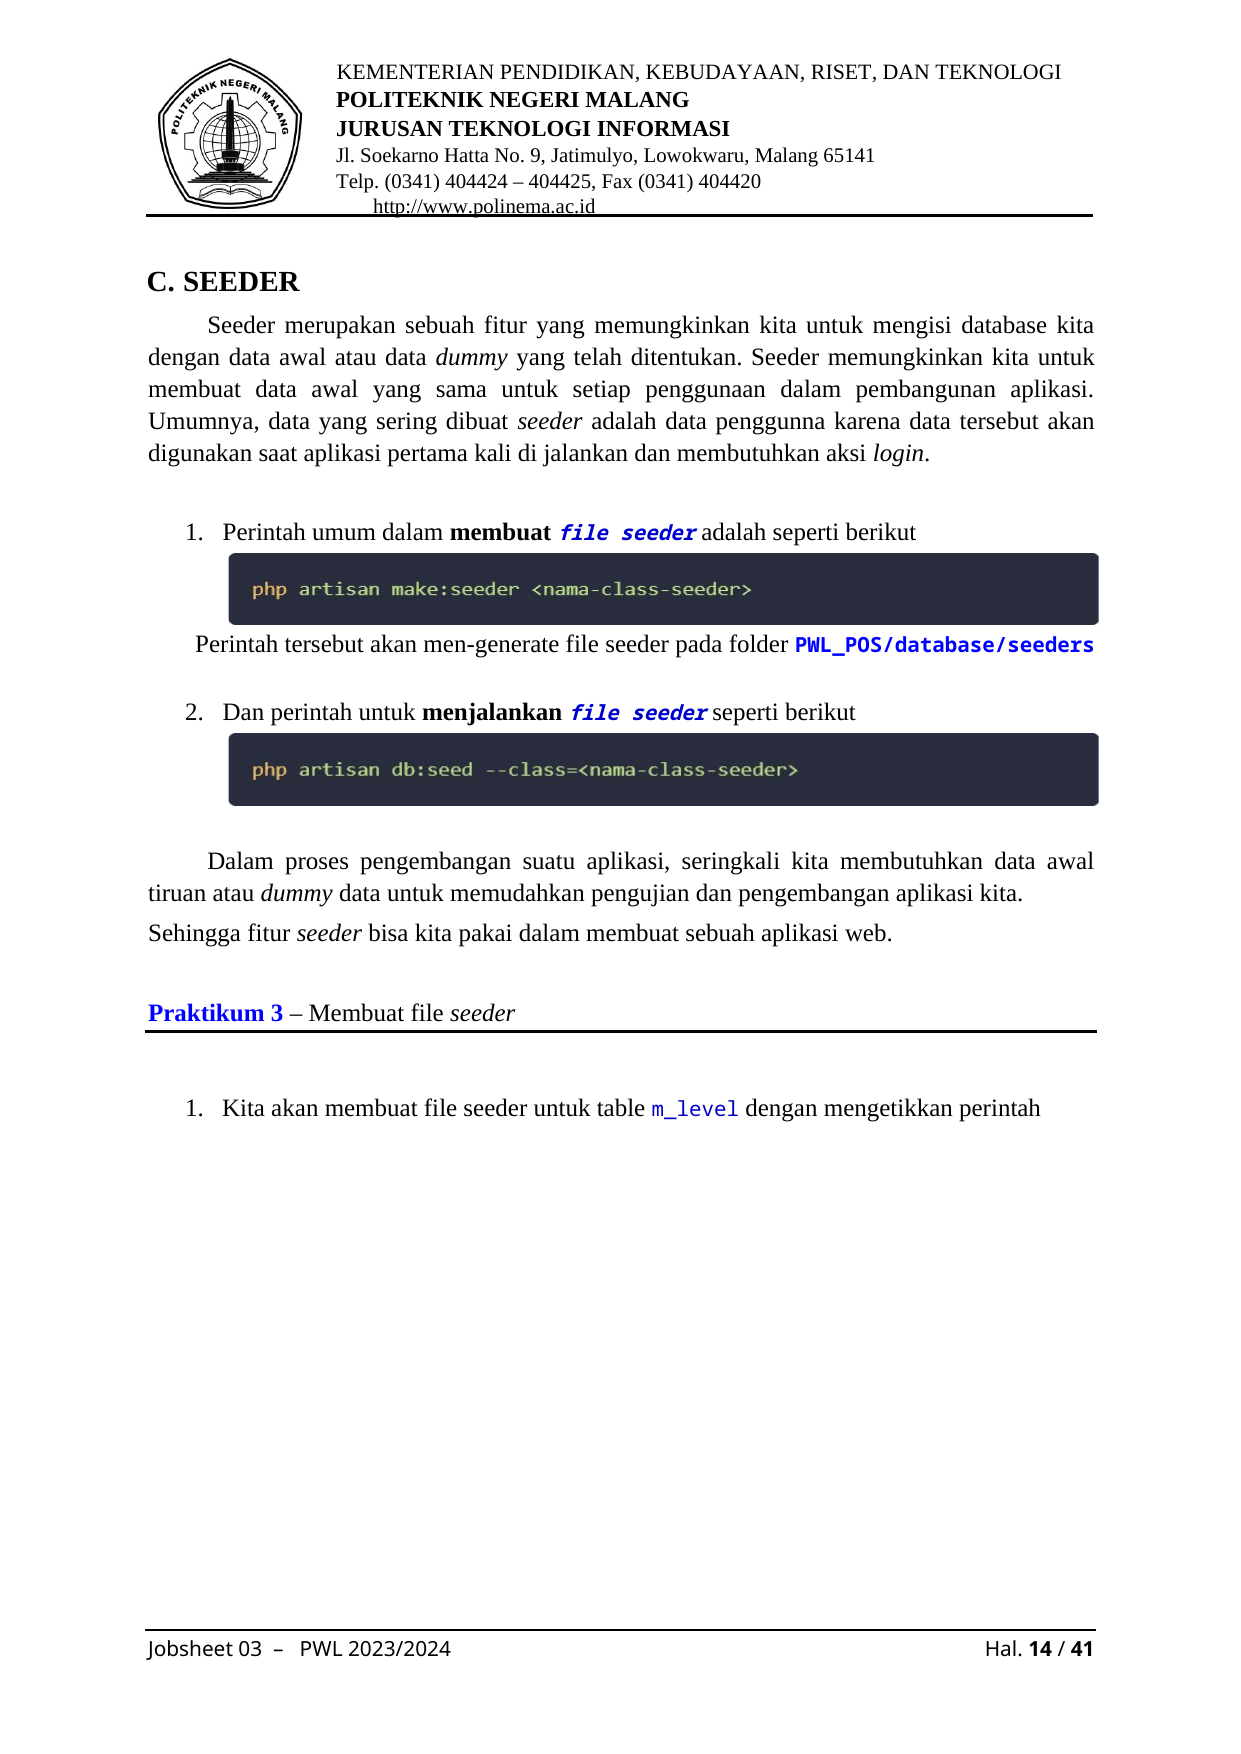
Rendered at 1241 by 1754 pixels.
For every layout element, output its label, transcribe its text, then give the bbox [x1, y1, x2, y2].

list Perintah umum dalam membuat file seeder adalah seperti berikut [185, 517, 1095, 547]
list Kita akan membuat file seeder untuk table m_level dengan mengetikkan perintah [185, 1093, 1095, 1122]
picture [228, 553, 1099, 625]
list Dan perintah untuk menjalankan file seeder seperti berikut [185, 697, 1095, 727]
text Sehingga fitur seeder bisa kita pakai dalam membuat sebuah aplikasi web. [148, 918, 1095, 947]
text Perintah tersebut akan men-generate file seeder pada folder PWL_POS/database/seeders [148, 629, 1094, 658]
text Praktikum 3 – Membuat file seeder [148, 998, 1095, 1027]
text Seeder merupakan sebuah fitur yang memungkinkan kita untuk mengisi database kita dengan data awal atau data dummy yang telah ditentukan. Seeder memungkinkan kita untuk membuat data awal yang sama untuk setiap penggunaan dalam pembangunan aplikasi. Umumnya, data yang sering dibuat seeder adalah data penggunna karena data tersebut akan digunakan saat aplikasi pertama kali di jalankan dan membutuhkan aksi login. [148, 311, 1095, 467]
picture [228, 733, 1099, 806]
picture [158, 58, 304, 209]
text Dalam proses pengembangan suatu aplikasi, seringkali kita membutuhkan data awal tiruan atau dummy data untuk memudahkan pengujian dan pengembangan aplikasi kita. [148, 846, 1095, 906]
subtitle C. SEEDER [146, 264, 1100, 298]
